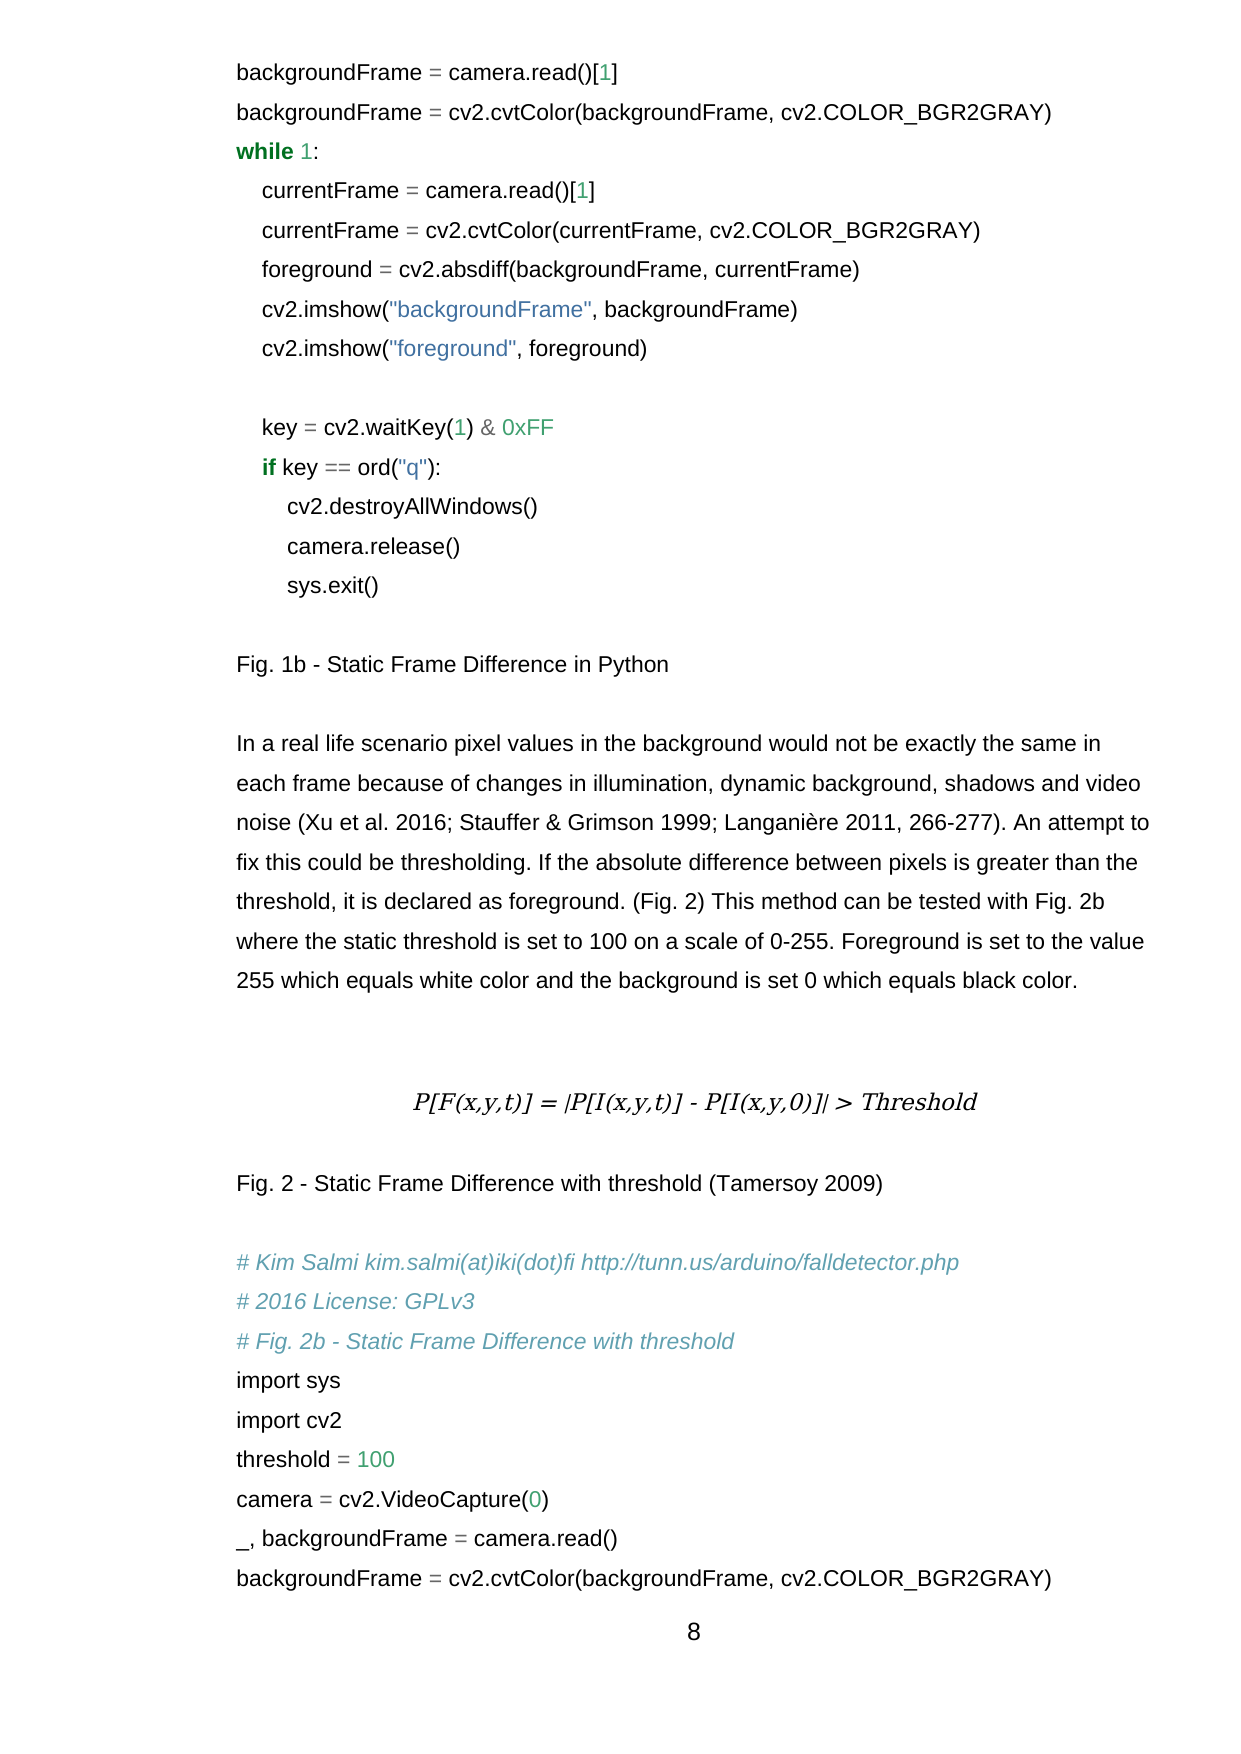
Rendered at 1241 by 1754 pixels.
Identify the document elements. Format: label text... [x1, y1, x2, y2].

text P[F(x,y,t)] = |P[I(x,y,t)] - P[I(x,y,0)]| > Threshold [236, 1087, 1152, 1115]
text Fig. 2 - Static Frame Difference with threshold (Tamersoy 2009) [236, 1170, 1152, 1196]
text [236, 1249, 1152, 1591]
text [236, 59, 1152, 599]
text Fig. 1b - Static Frame Difference in Python [236, 651, 1152, 678]
text In a real life scenario pixel values in the background would not be exactly the same in each frame because of changes in illumination, dynamic background, shadows and video noise (Xu et al. 2016; Stauffer & Grimson 1999; Langanière 2011, 266-277). An attempt to fix this could be thresholding. If the absolute difference between pixels is greater than the threshold, it is declared as foreground. (Fig. 2) This method can be tested with Fig. 2b where the static threshold is set to 100 on a scale of 0-255. Foreground is set to the value 255 which equals white color and the background is set 0 which equals black color. [236, 730, 1152, 993]
